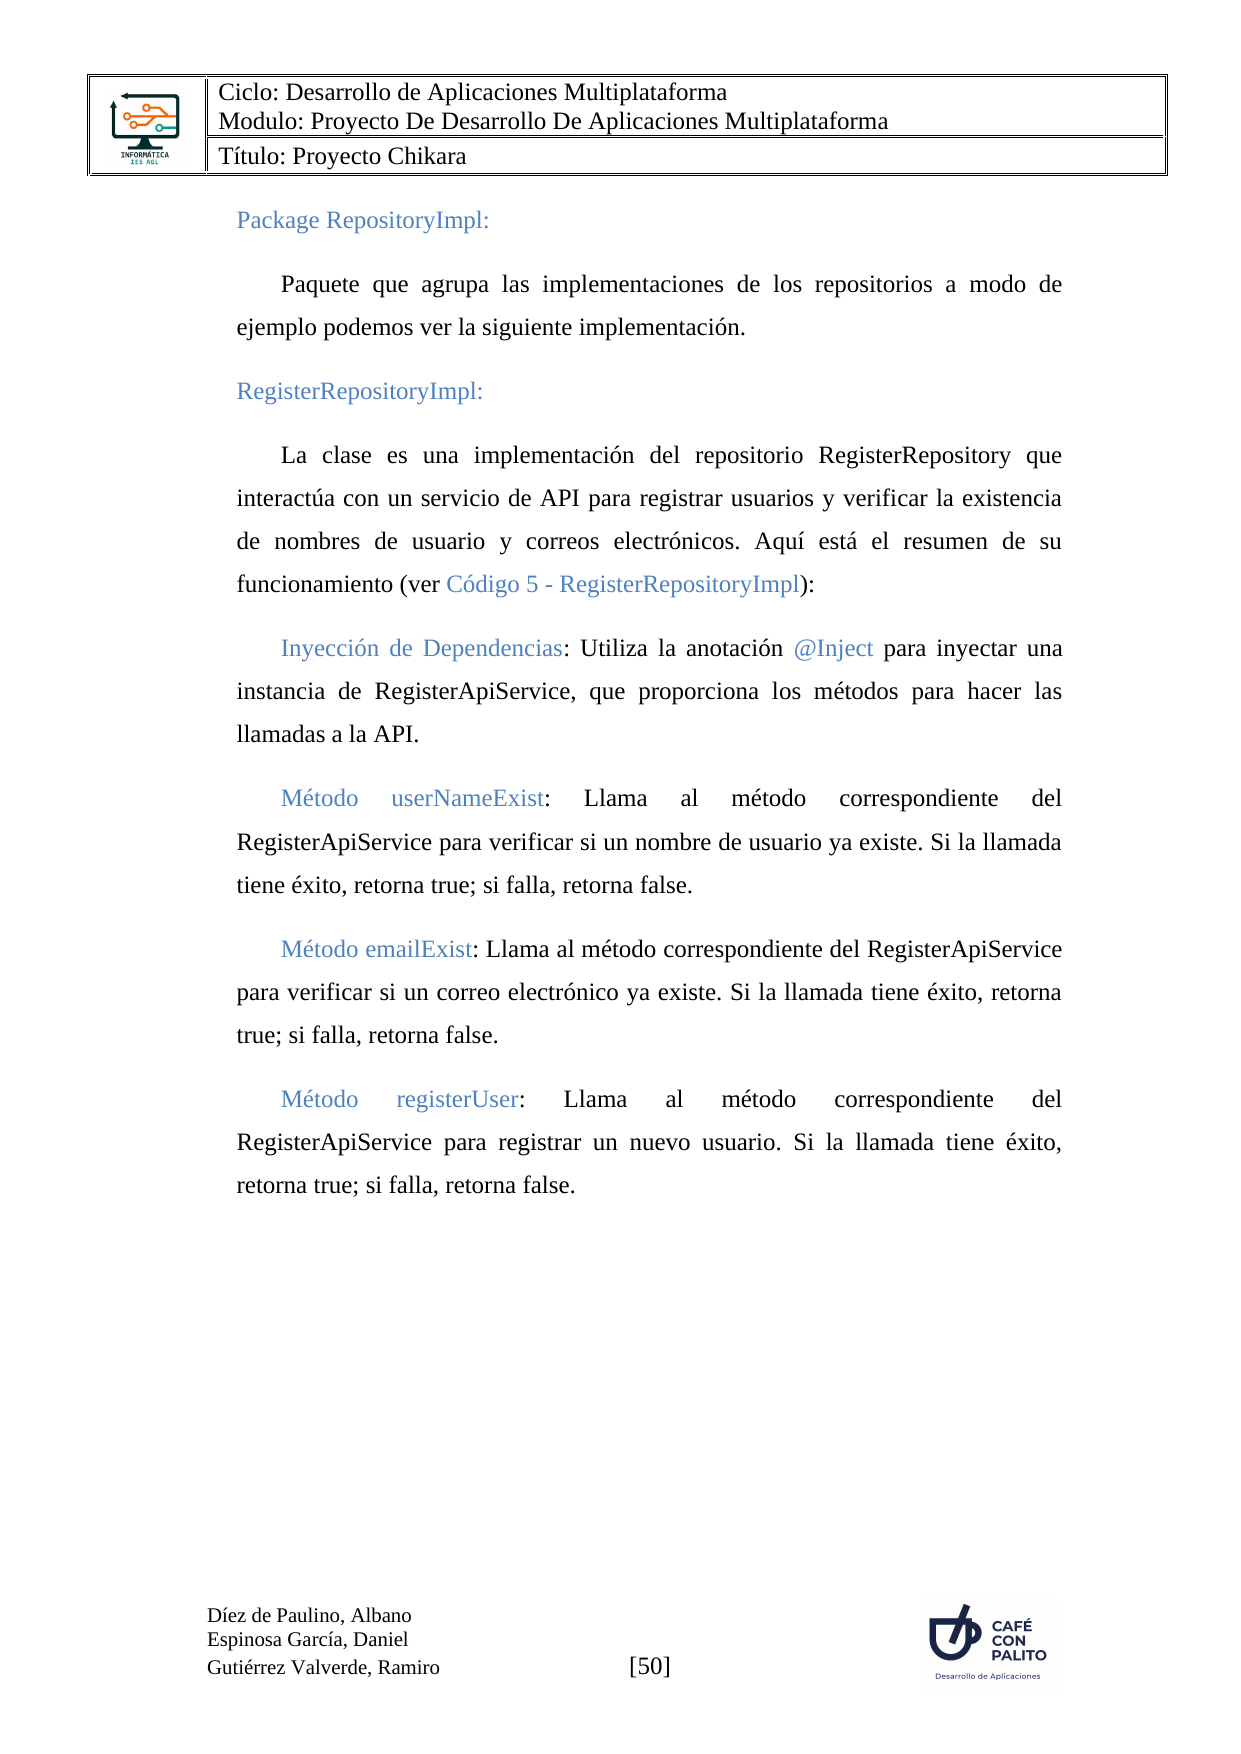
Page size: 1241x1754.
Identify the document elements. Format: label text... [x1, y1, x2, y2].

text Método userNameExist: Llama al método correspondiente del RegisterApiService para verificar si un nombre de usuario ya existe. Si la llamada tiene éxito, retorna true; si falla, retorna false. [236, 783, 1063, 898]
text Paquete que agrupa las implementaciones de los repositorios a modo de ejemplo podemos ver la siguiente implementación. [236, 269, 1063, 341]
text Método registerUser: Llama al método correspondiente del RegisterApiService para registrar un nuevo usuario. Si la llamada tiene éxito, retorna true; si falla, retorna false. [236, 1084, 1063, 1199]
text Inyección de Dependencias: Utiliza la anotación @Inject para inyectar una instancia de RegisterApiService, que proporciona los métodos para hacer las llamadas a la API. [236, 633, 1063, 748]
picture [106, 87, 186, 168]
text Package RepositoryImpl: [236, 205, 1063, 234]
text RegisterRepositoryImpl: [236, 376, 1063, 405]
text La clase es una implementación del repositorio RegisterRepository que interactúa con un servicio de API para registrar usuarios y verificar la existencia de nombres de usuario y correos electrónicos. Aquí está el resumen de su funcionamiento (ver Código 4 - RegisterRepositoryImpl): [236, 440, 1063, 598]
picture [921, 1595, 1058, 1695]
text Método emailExist: Llama al método correspondiente del RegisterApiService para verificar si un correo electrónico ya existe. Si la llamada tiene éxito, retorna true; si falla, retorna false. [236, 934, 1063, 1049]
